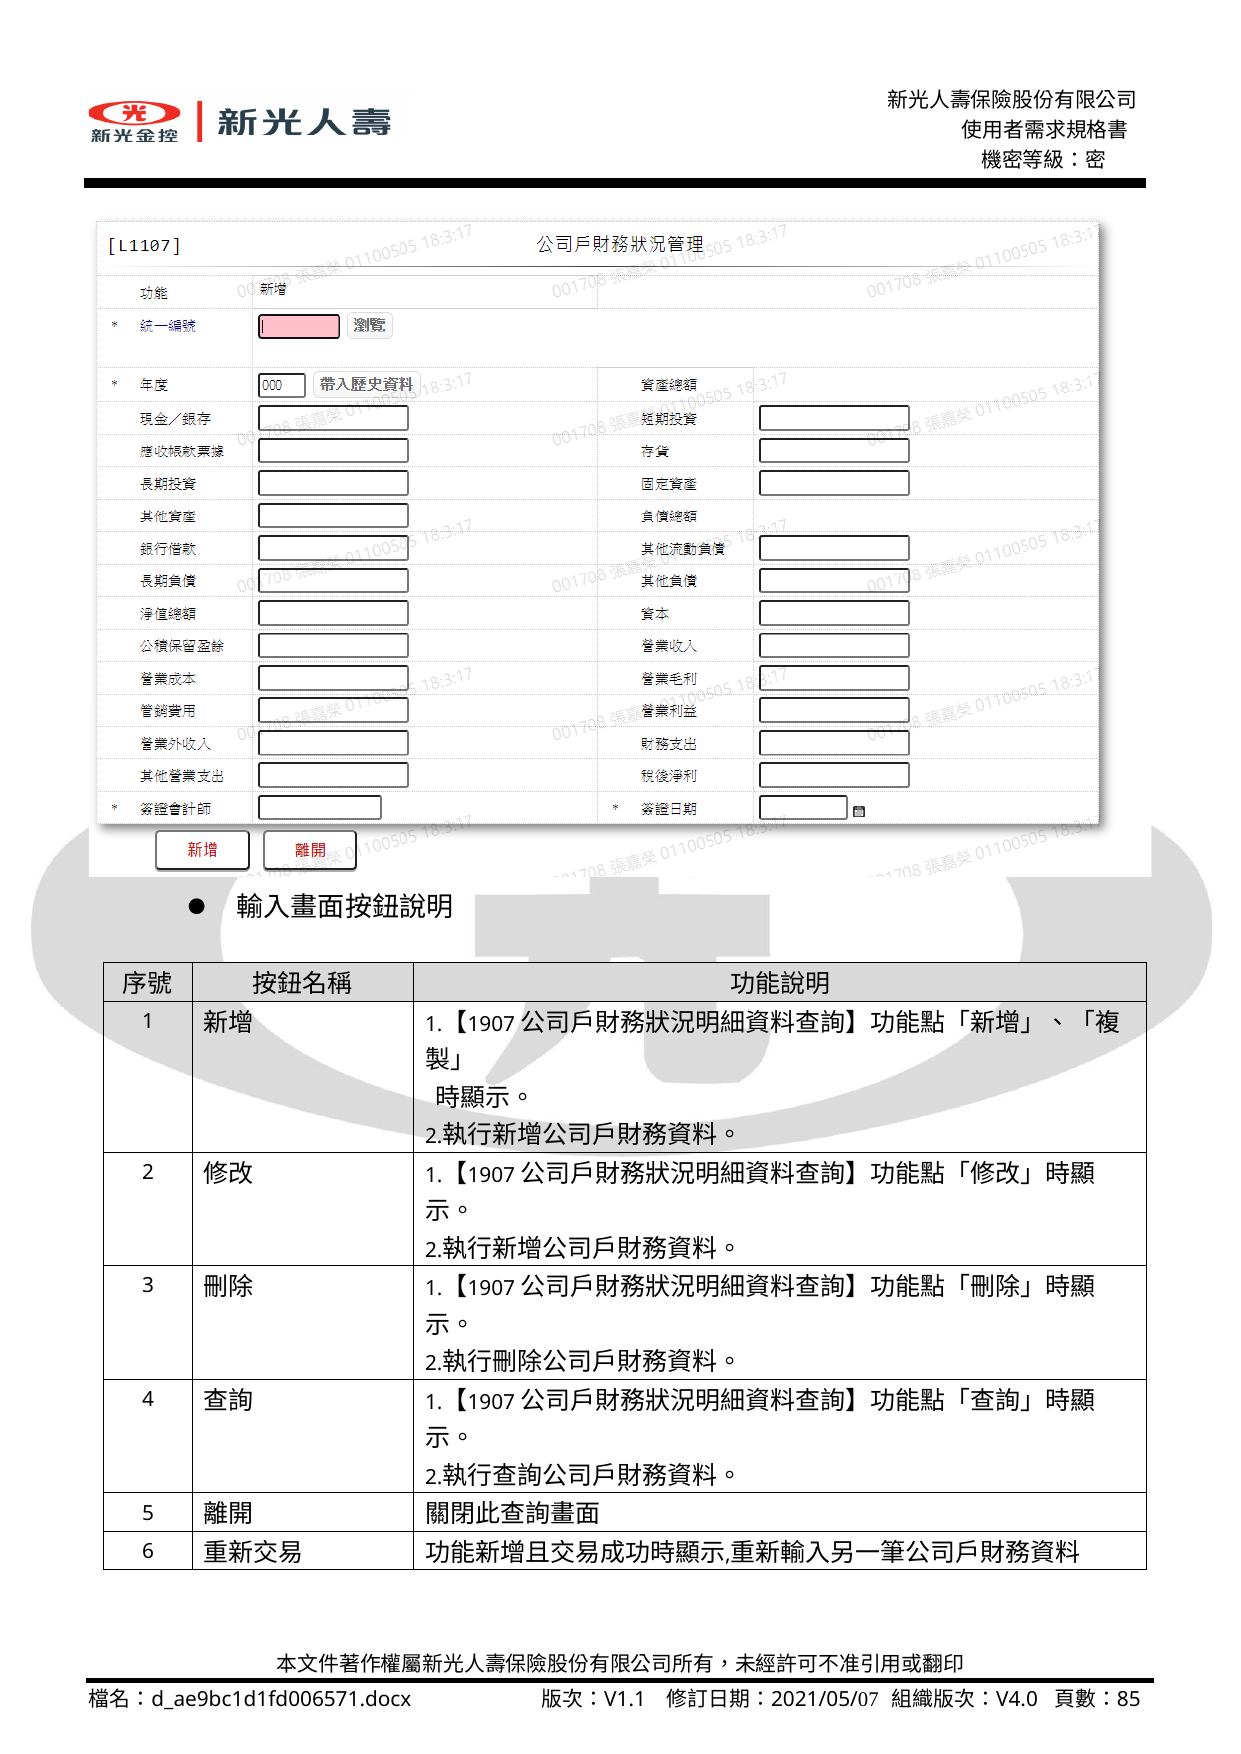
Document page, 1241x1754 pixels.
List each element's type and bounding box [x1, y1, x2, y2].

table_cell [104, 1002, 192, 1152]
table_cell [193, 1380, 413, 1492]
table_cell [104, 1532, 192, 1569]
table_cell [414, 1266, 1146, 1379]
picture [25, 210, 1215, 1163]
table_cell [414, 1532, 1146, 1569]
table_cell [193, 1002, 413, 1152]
picture [88, 86, 414, 142]
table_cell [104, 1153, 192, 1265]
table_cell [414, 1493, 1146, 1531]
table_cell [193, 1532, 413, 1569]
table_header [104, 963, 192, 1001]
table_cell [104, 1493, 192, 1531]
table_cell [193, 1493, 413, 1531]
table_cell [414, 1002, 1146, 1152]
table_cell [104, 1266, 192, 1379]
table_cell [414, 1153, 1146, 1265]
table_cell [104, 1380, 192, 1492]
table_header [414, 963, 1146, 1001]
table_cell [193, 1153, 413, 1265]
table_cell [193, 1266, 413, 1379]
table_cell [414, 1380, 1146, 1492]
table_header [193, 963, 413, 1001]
